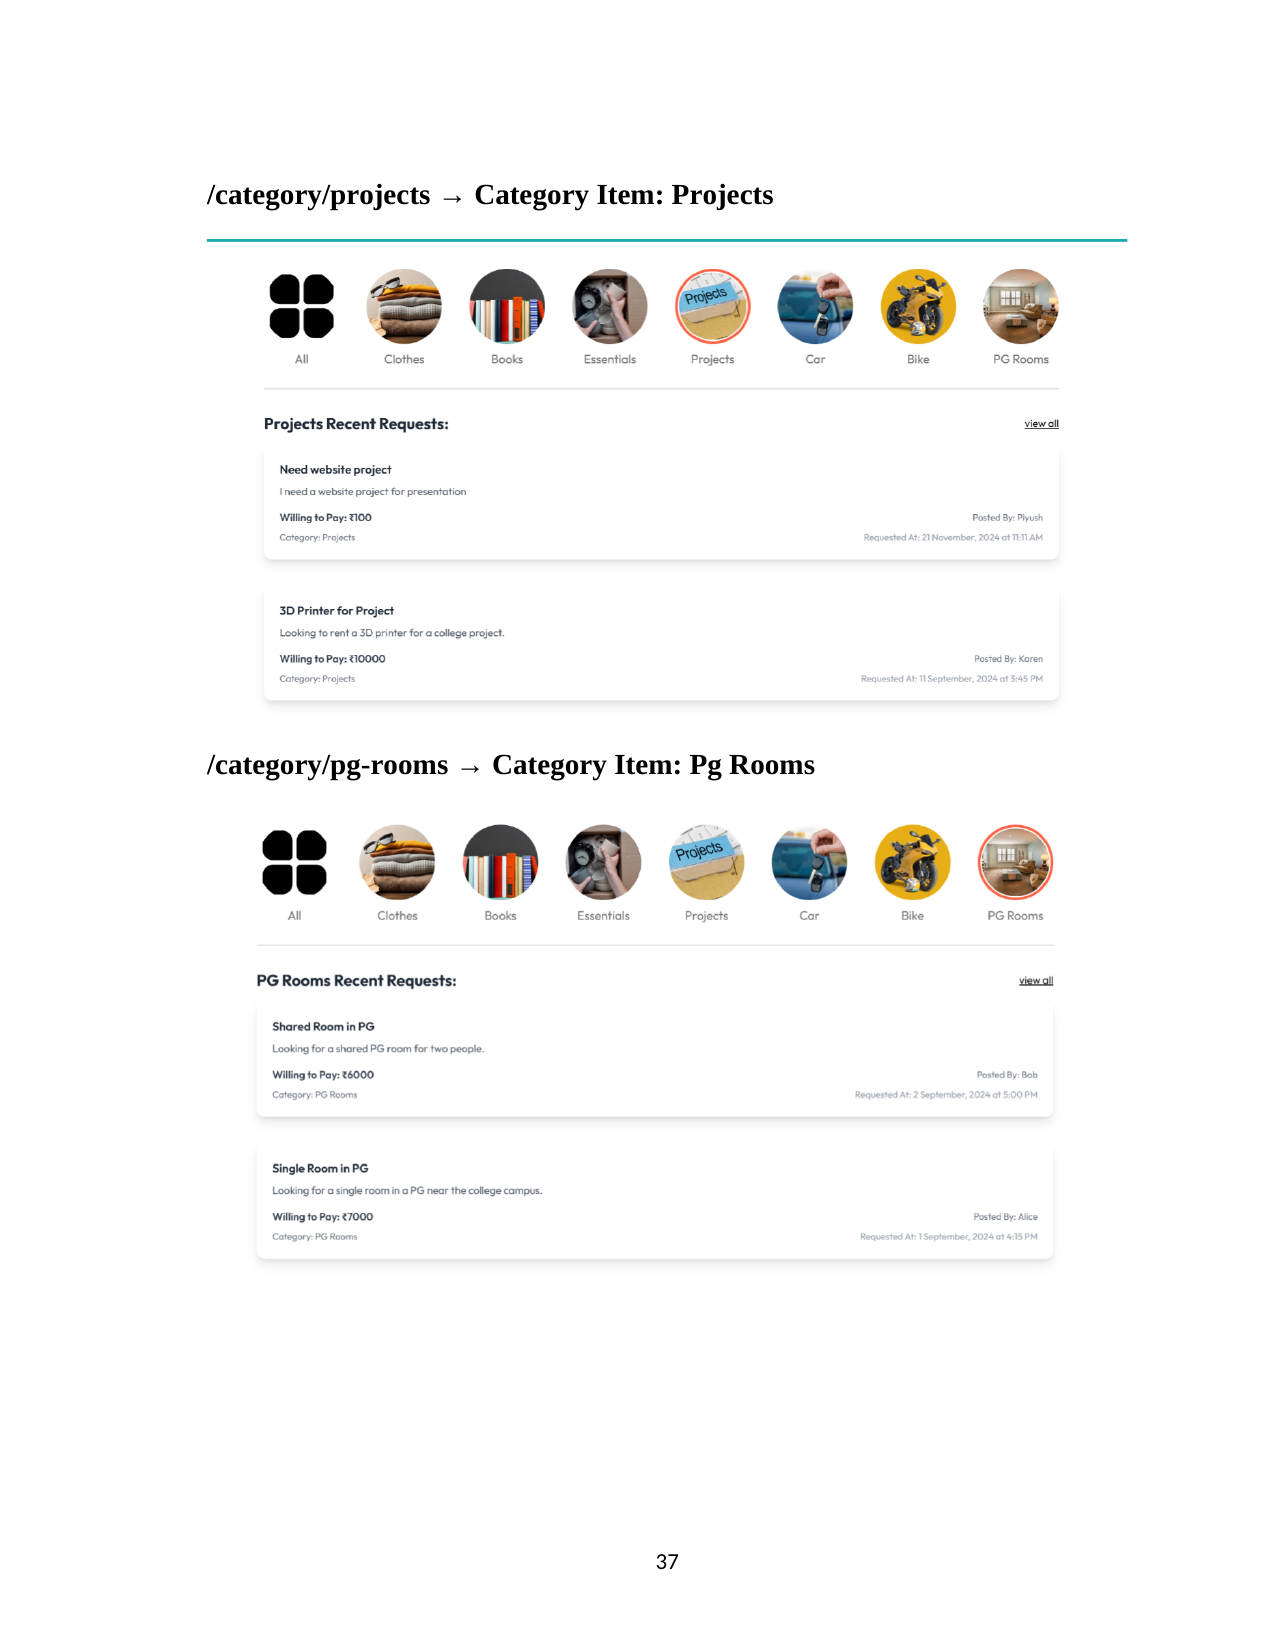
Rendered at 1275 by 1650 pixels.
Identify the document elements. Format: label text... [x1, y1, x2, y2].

text /category/pg-rooms → Category Item: Pg Rooms [207, 747, 1127, 781]
picture [206, 239, 1128, 718]
text /category/projects → Category Item: Projects [207, 177, 1127, 210]
picture [206, 810, 1128, 1283]
